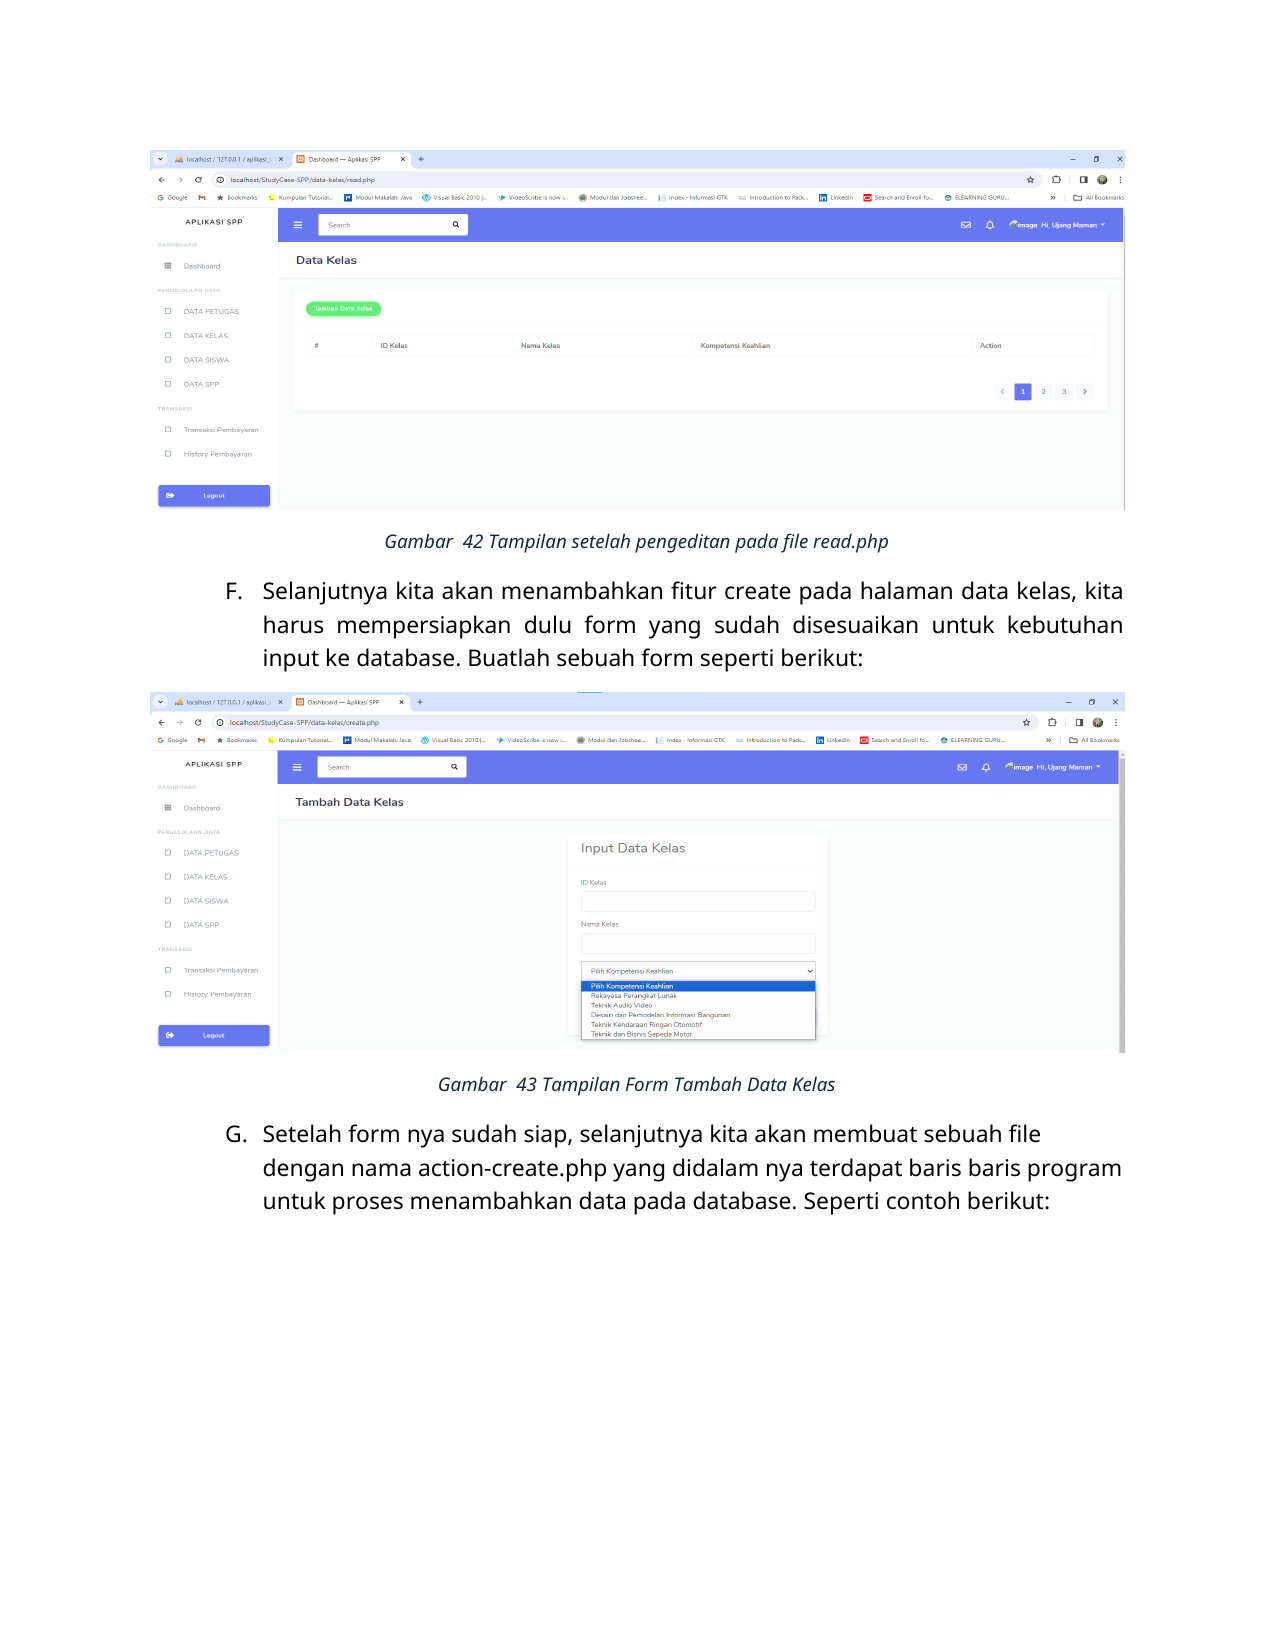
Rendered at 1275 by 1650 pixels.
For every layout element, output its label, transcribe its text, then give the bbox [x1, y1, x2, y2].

text Gambar 42 Tampilan setelah pengeditan pada file read.php [150, 528, 1125, 554]
text Gambar 43 Tampilan Form Tambah Data Kelas [150, 1071, 1125, 1097]
list Setelah form nya sudah siap, selanjutnya kita akan membuat sebuah file dengan nama action-create.php yang didalam nya terdapat baris baris program untuk proses menambahkan data pada database. Seperti contoh berikut: [225, 1118, 1125, 1216]
list Selanjutnya kita akan menambahkan fitur create pada halaman data kelas, kita harus mempersiapkan dulu form yang sudah disesuaikan untuk kebutuhan input ke database. Buatlah sebuah form seperti berikut: [225, 575, 1125, 674]
picture [150, 150, 1125, 510]
picture [150, 692, 1125, 1053]
